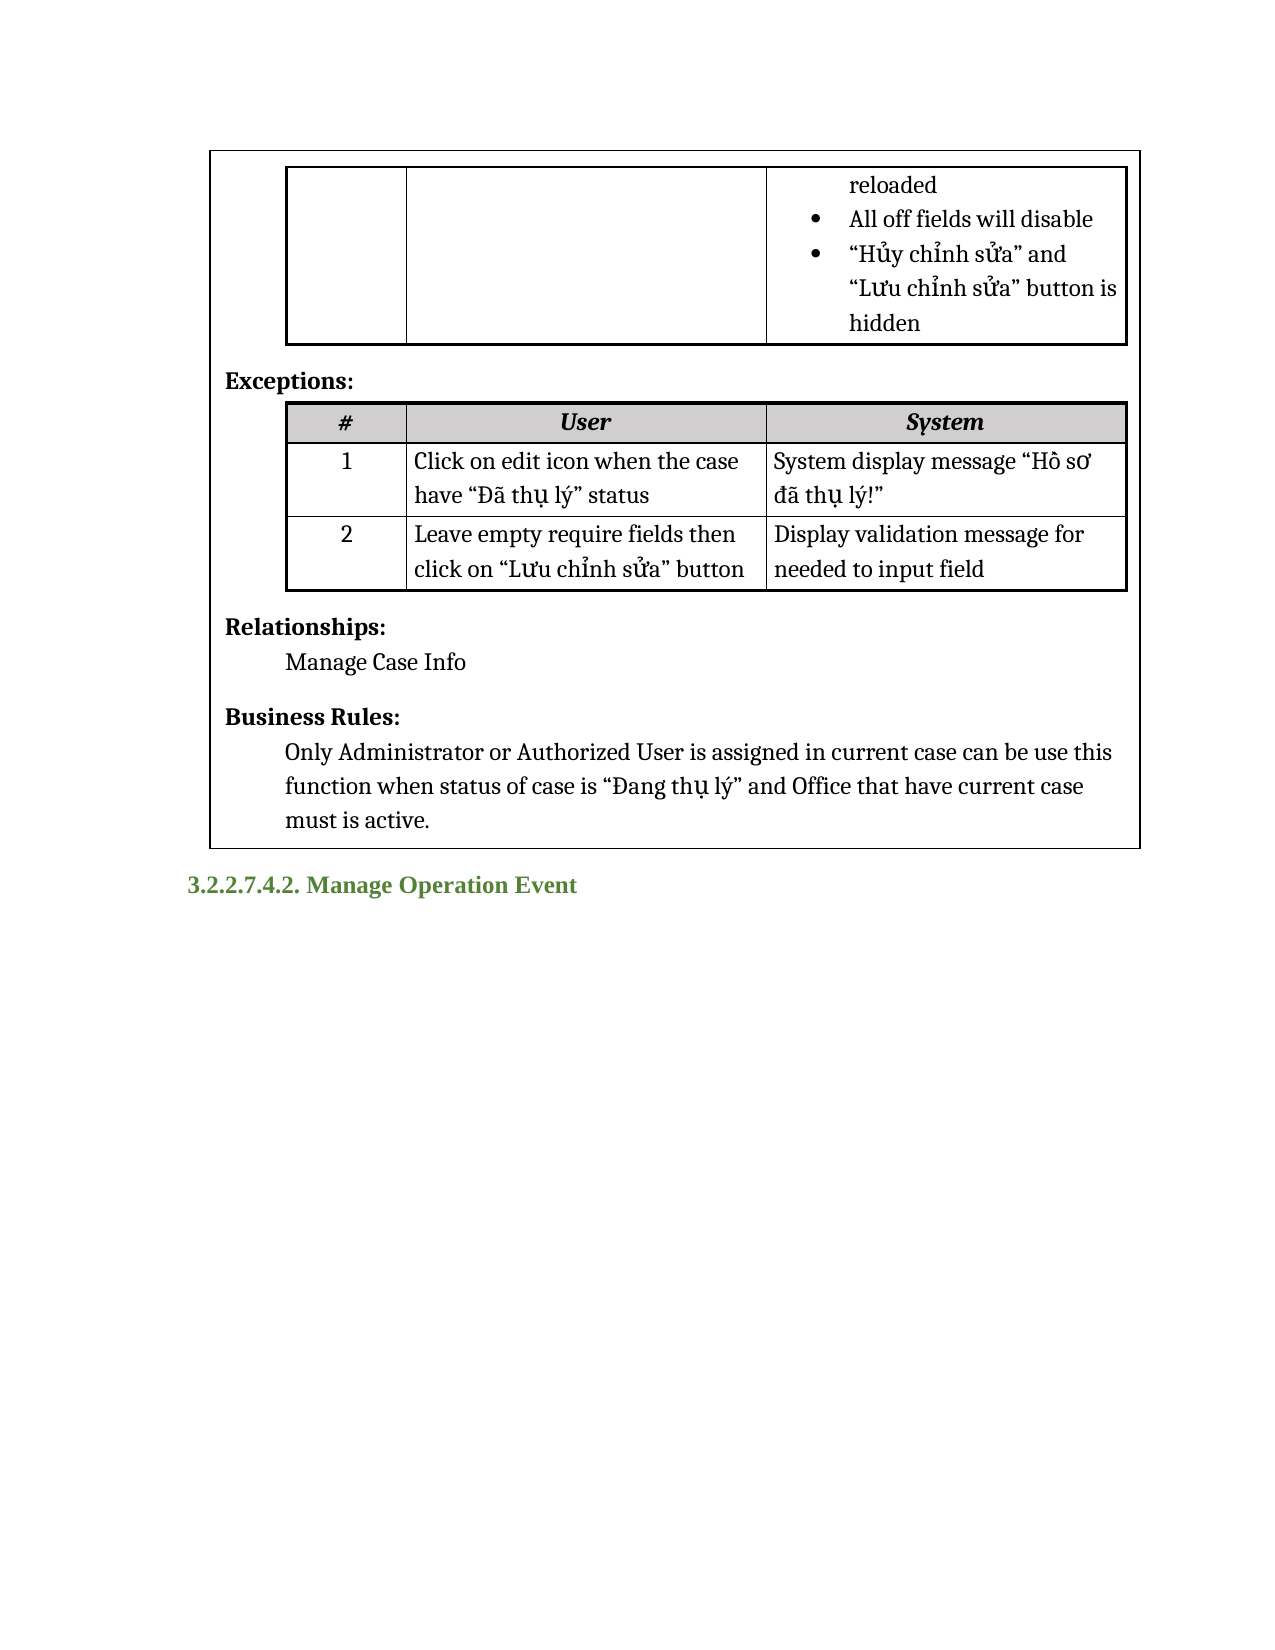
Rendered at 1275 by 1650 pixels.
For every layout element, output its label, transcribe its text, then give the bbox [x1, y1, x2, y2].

subtitle Manage Operation Event [187, 870, 1125, 899]
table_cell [211, 151, 1139, 848]
